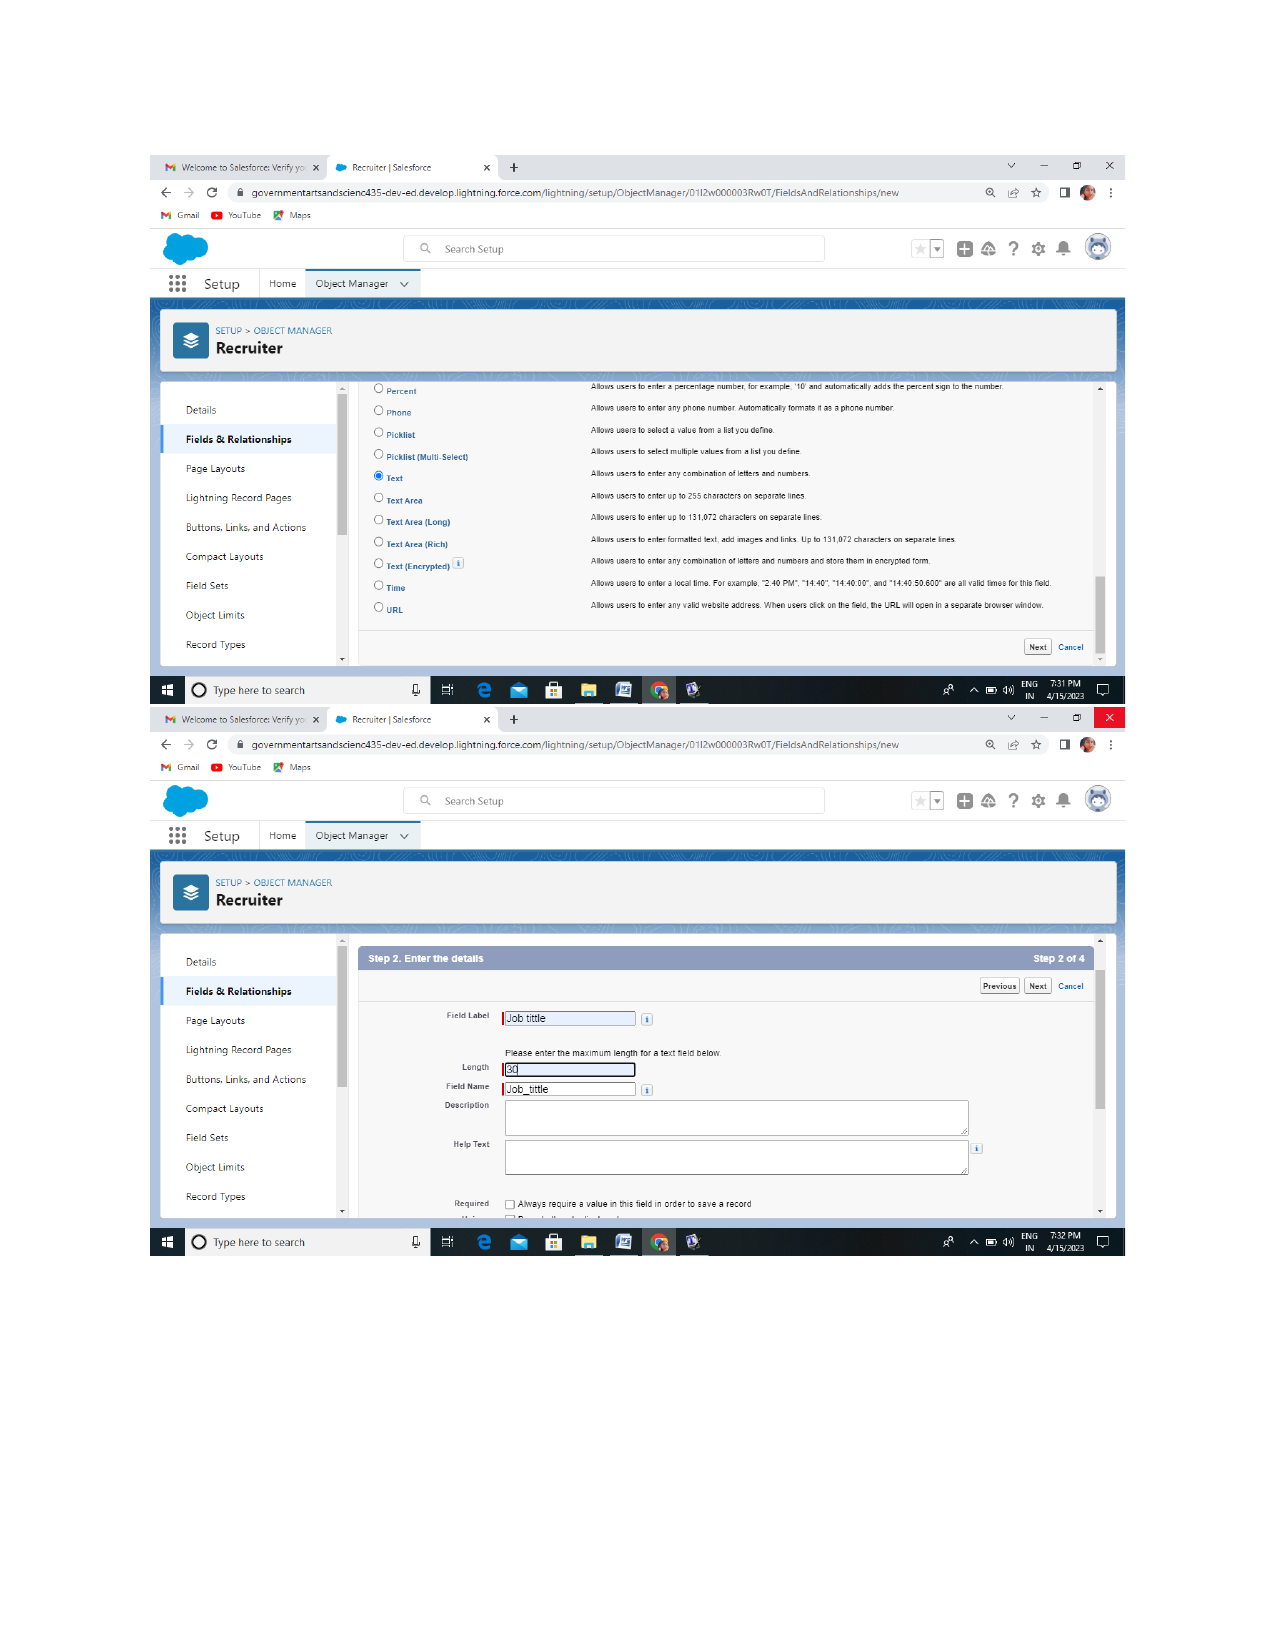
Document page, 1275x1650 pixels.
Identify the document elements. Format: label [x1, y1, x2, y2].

picture [150, 155, 1125, 704]
picture [150, 707, 1125, 1256]
